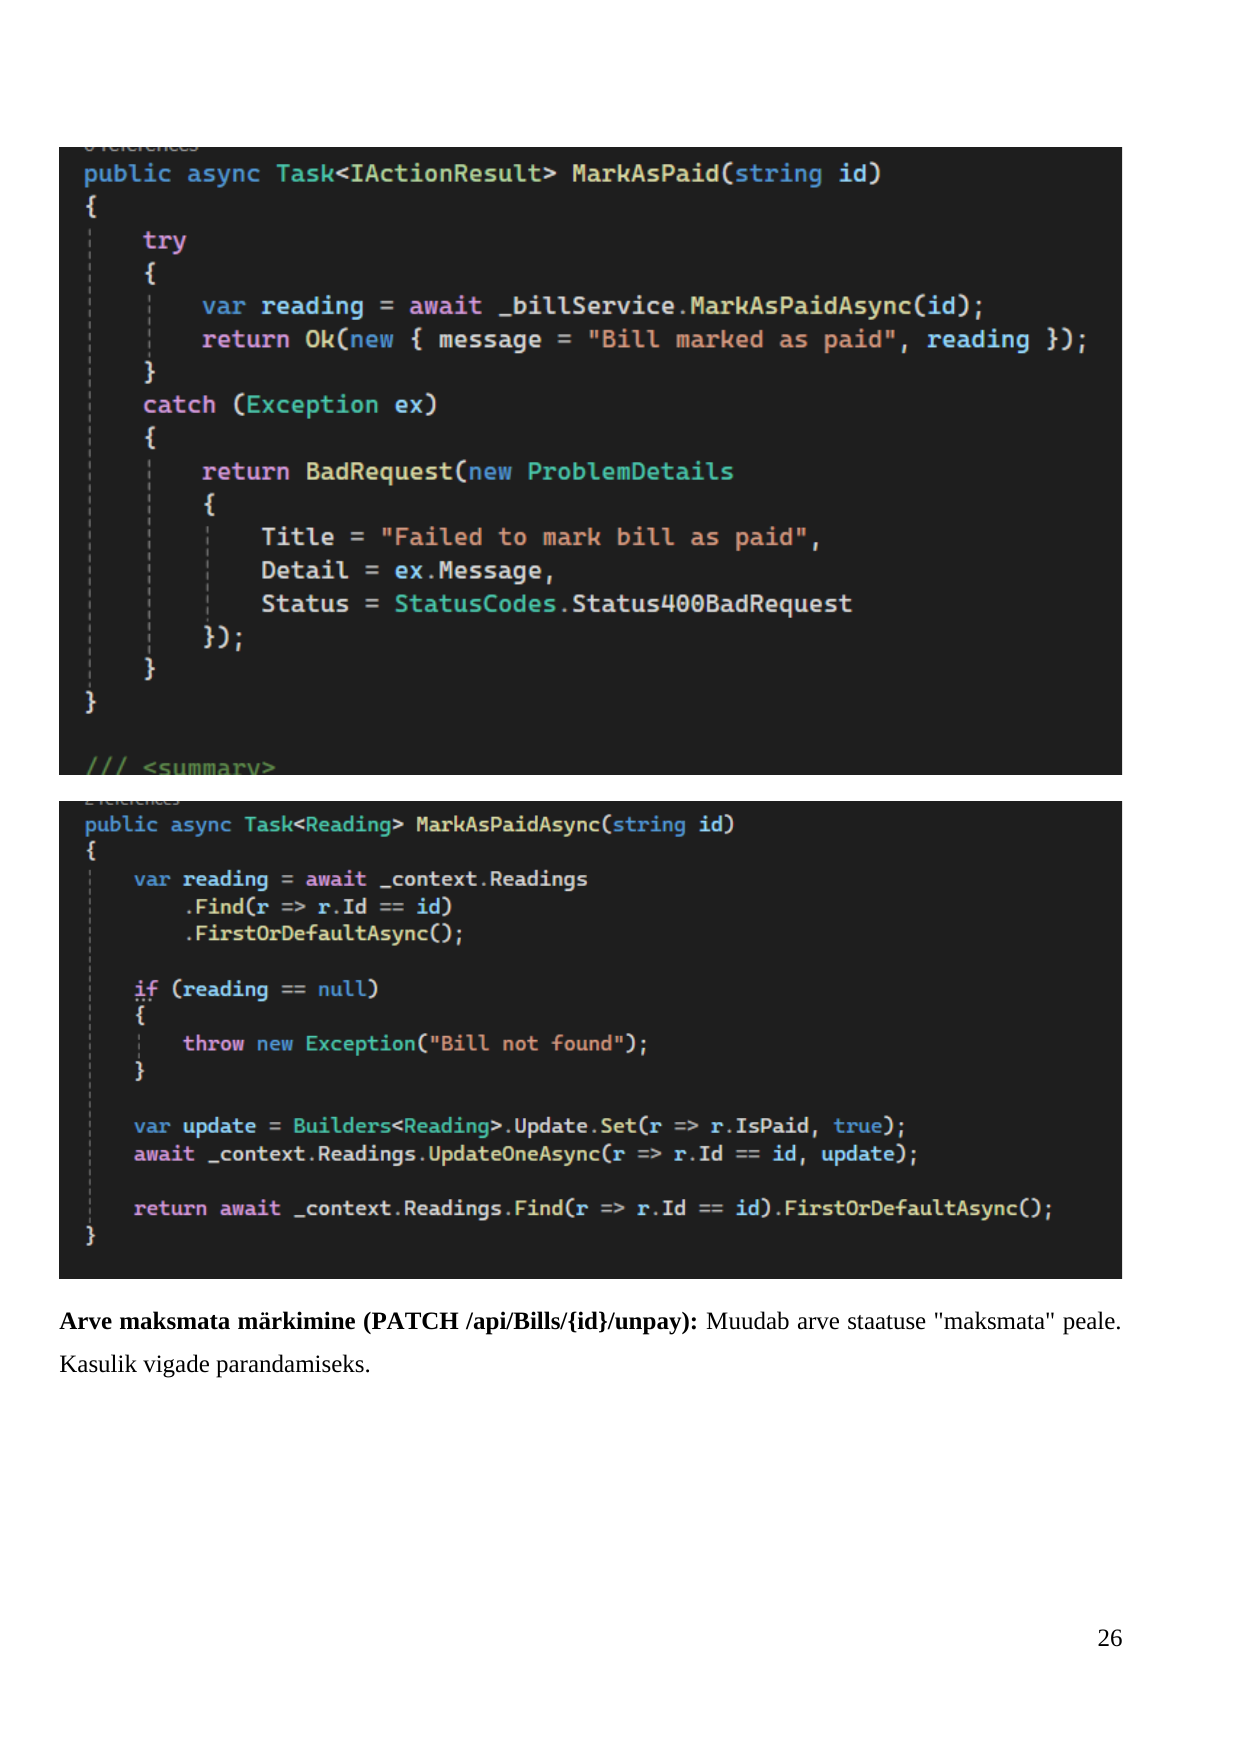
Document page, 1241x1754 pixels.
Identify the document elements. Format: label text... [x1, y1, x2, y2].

text Arve maksmata märkimine (PATCH /api/Bills/{id}/unpay): Muudab arve staatuse "maksmata" peale. Kasulik vigade parandamiseks. [59, 1306, 1122, 1378]
picture [59, 147, 1123, 775]
picture [59, 801, 1123, 1279]
